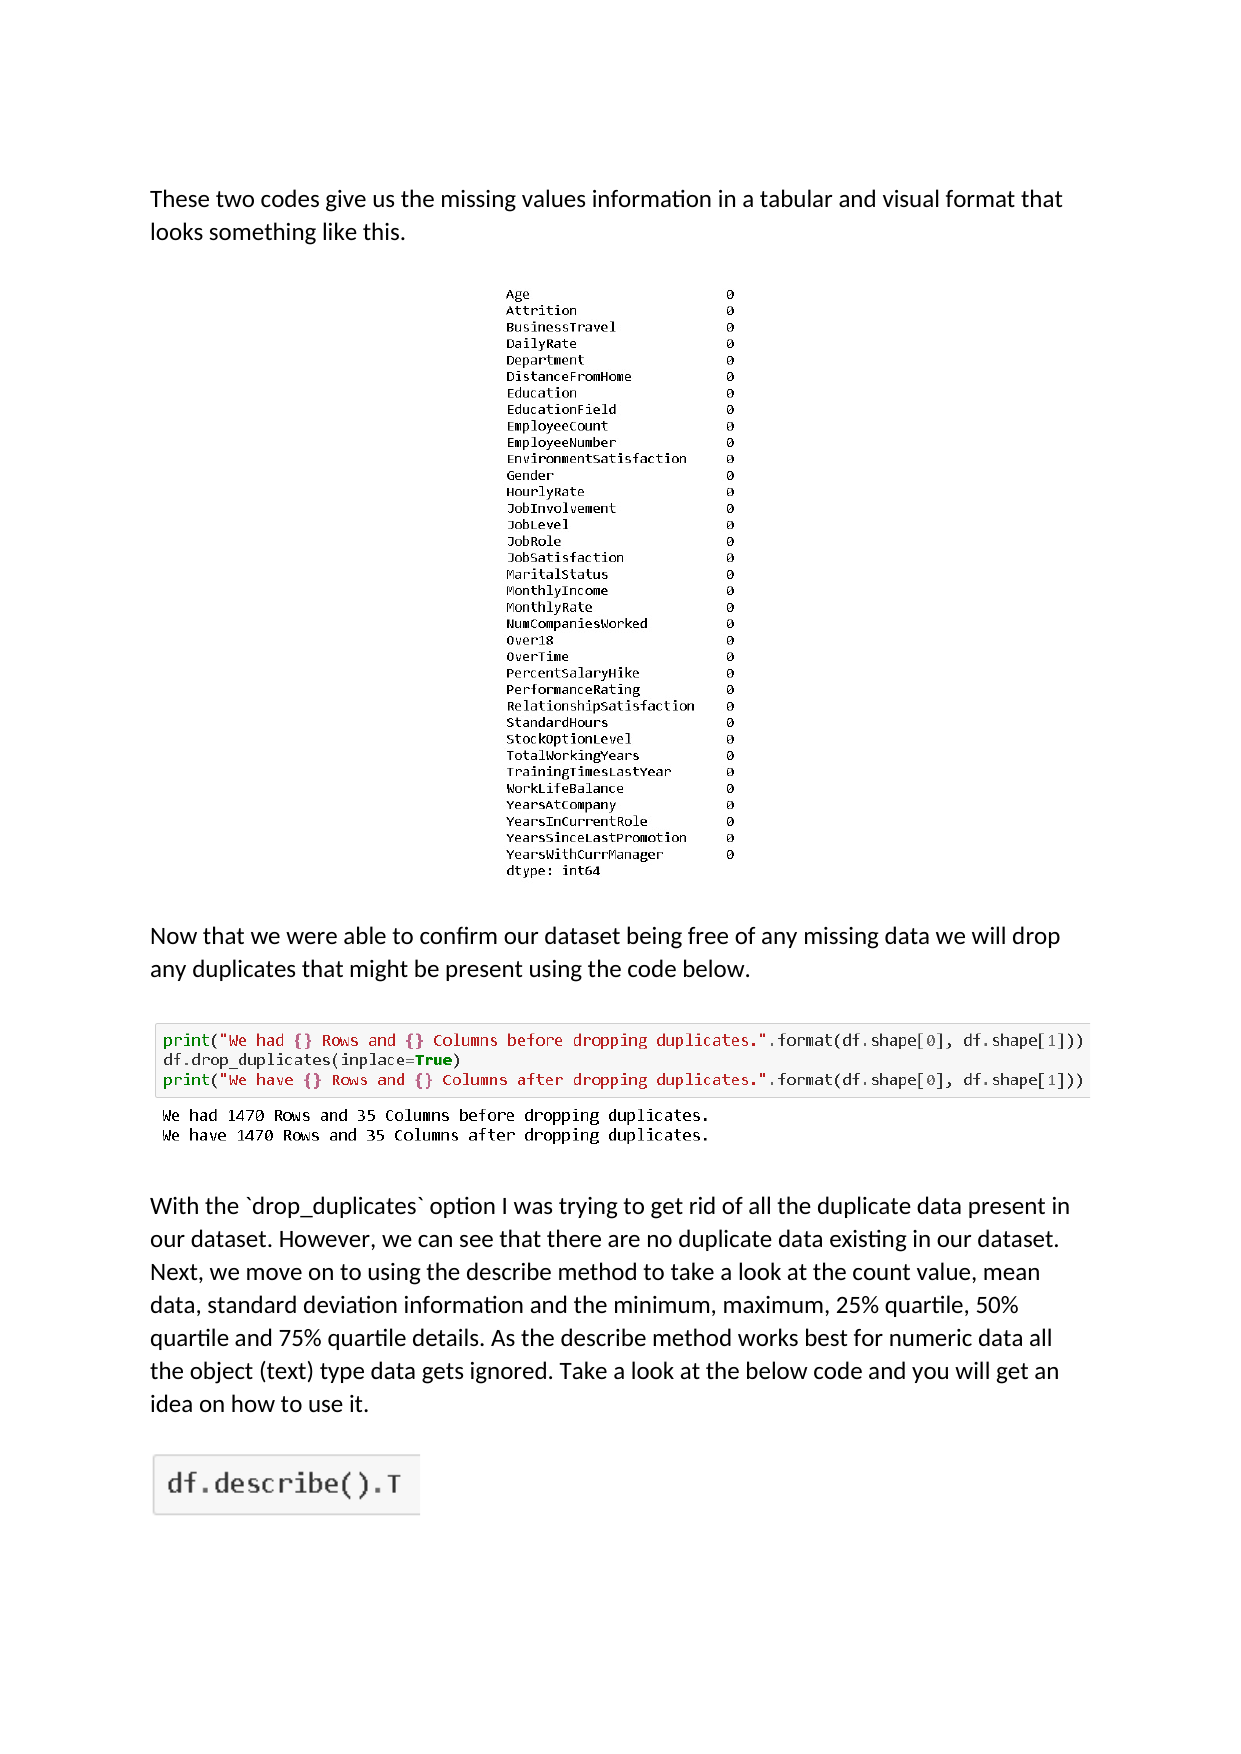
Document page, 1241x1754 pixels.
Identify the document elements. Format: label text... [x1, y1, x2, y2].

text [150, 150, 1090, 281]
picture [150, 281, 1091, 885]
picture [150, 1453, 421, 1517]
picture [150, 1018, 1091, 1156]
